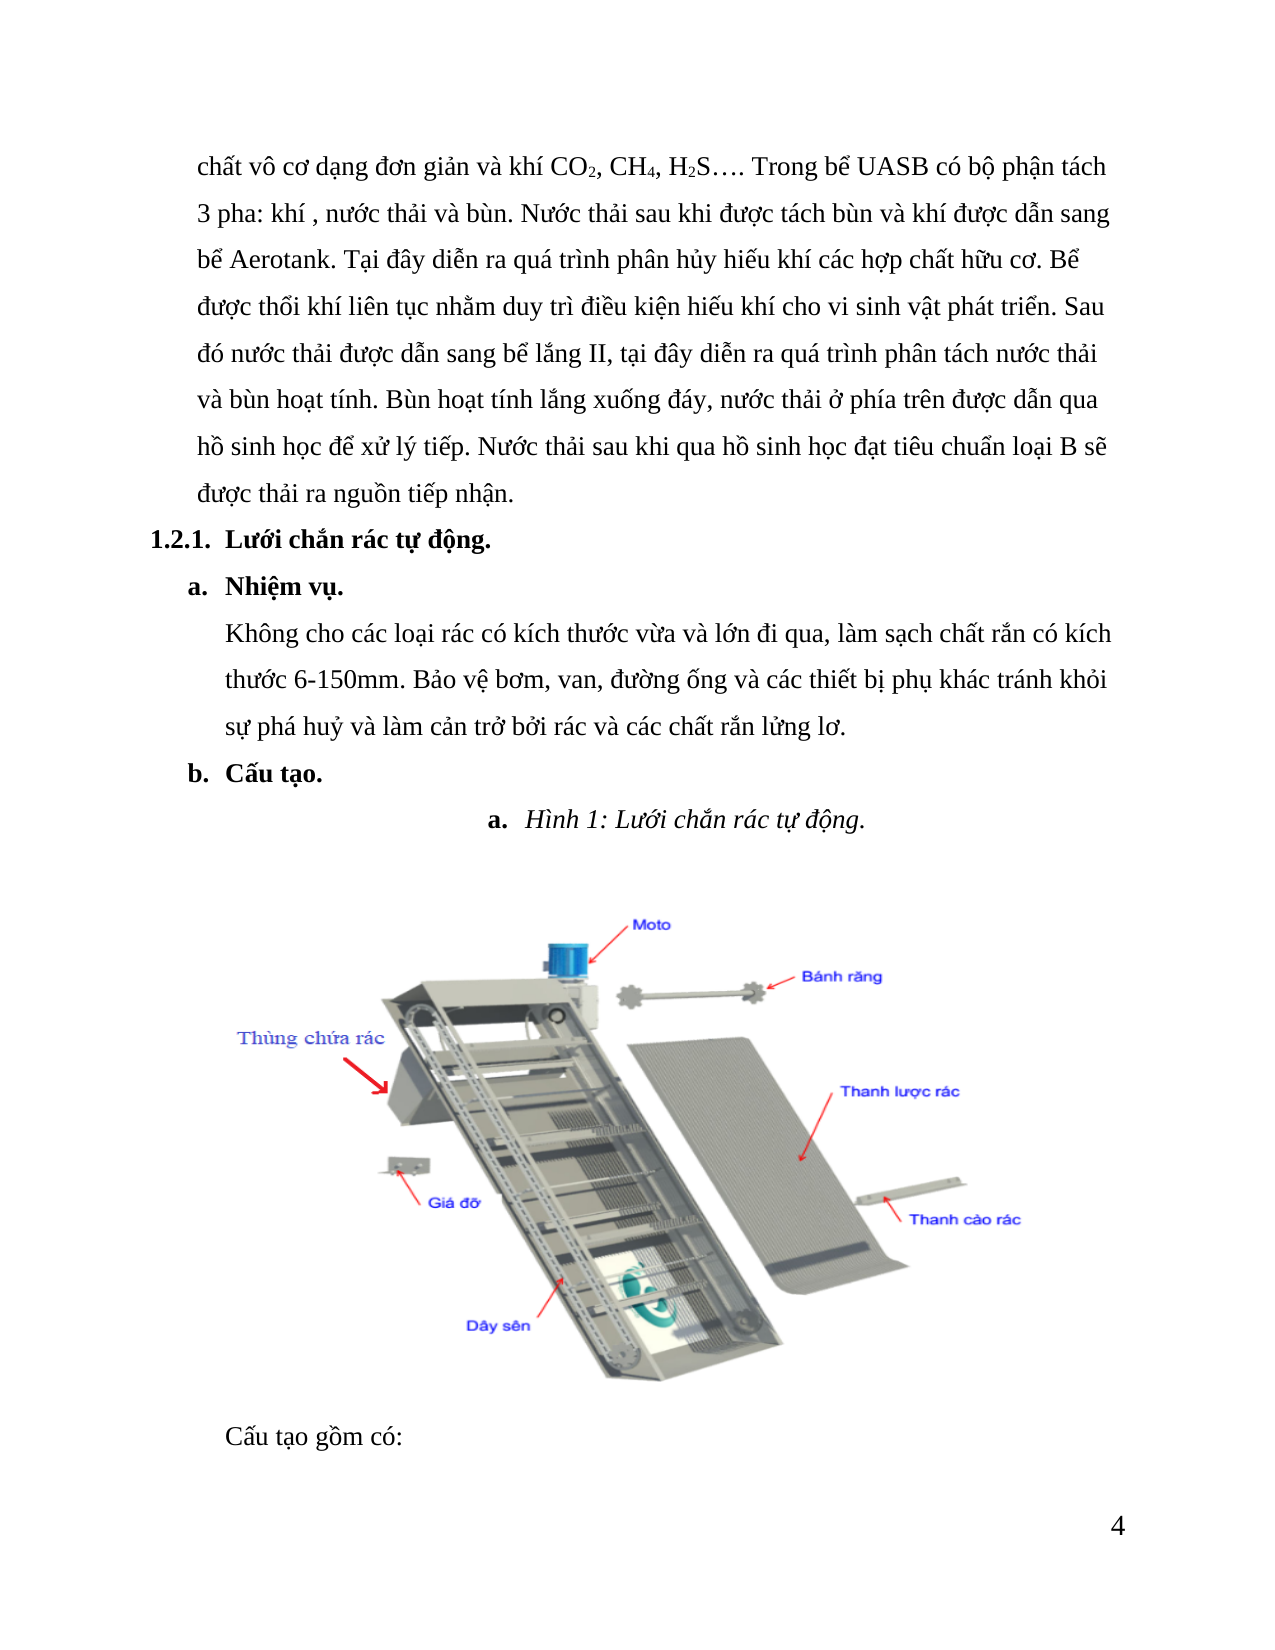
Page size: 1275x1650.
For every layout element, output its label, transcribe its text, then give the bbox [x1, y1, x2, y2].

list Nhiệm vụ. [187, 570, 1125, 601]
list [197, 150, 1125, 508]
list Cấu tạo. [187, 757, 1125, 788]
list Lưới chắn rác tự động. [150, 523, 1125, 554]
list Hình 1: Lưới chắn rác tự động. [487, 803, 1125, 834]
text Cấu tạo gồm có: [225, 1420, 1125, 1451]
list Không cho các loại rác có kích thước vừa và lớn đi qua, làm sạch chất rắn có kích thước 6-150mm. Bảo vệ bơm, van, đường ống và các thiết bị phụ khác tránh khỏi sự phá huỷ và làm cản trở bởi rác và các chất rắn lửng lơ. [225, 617, 1125, 741]
picture [225, 900, 1039, 1391]
